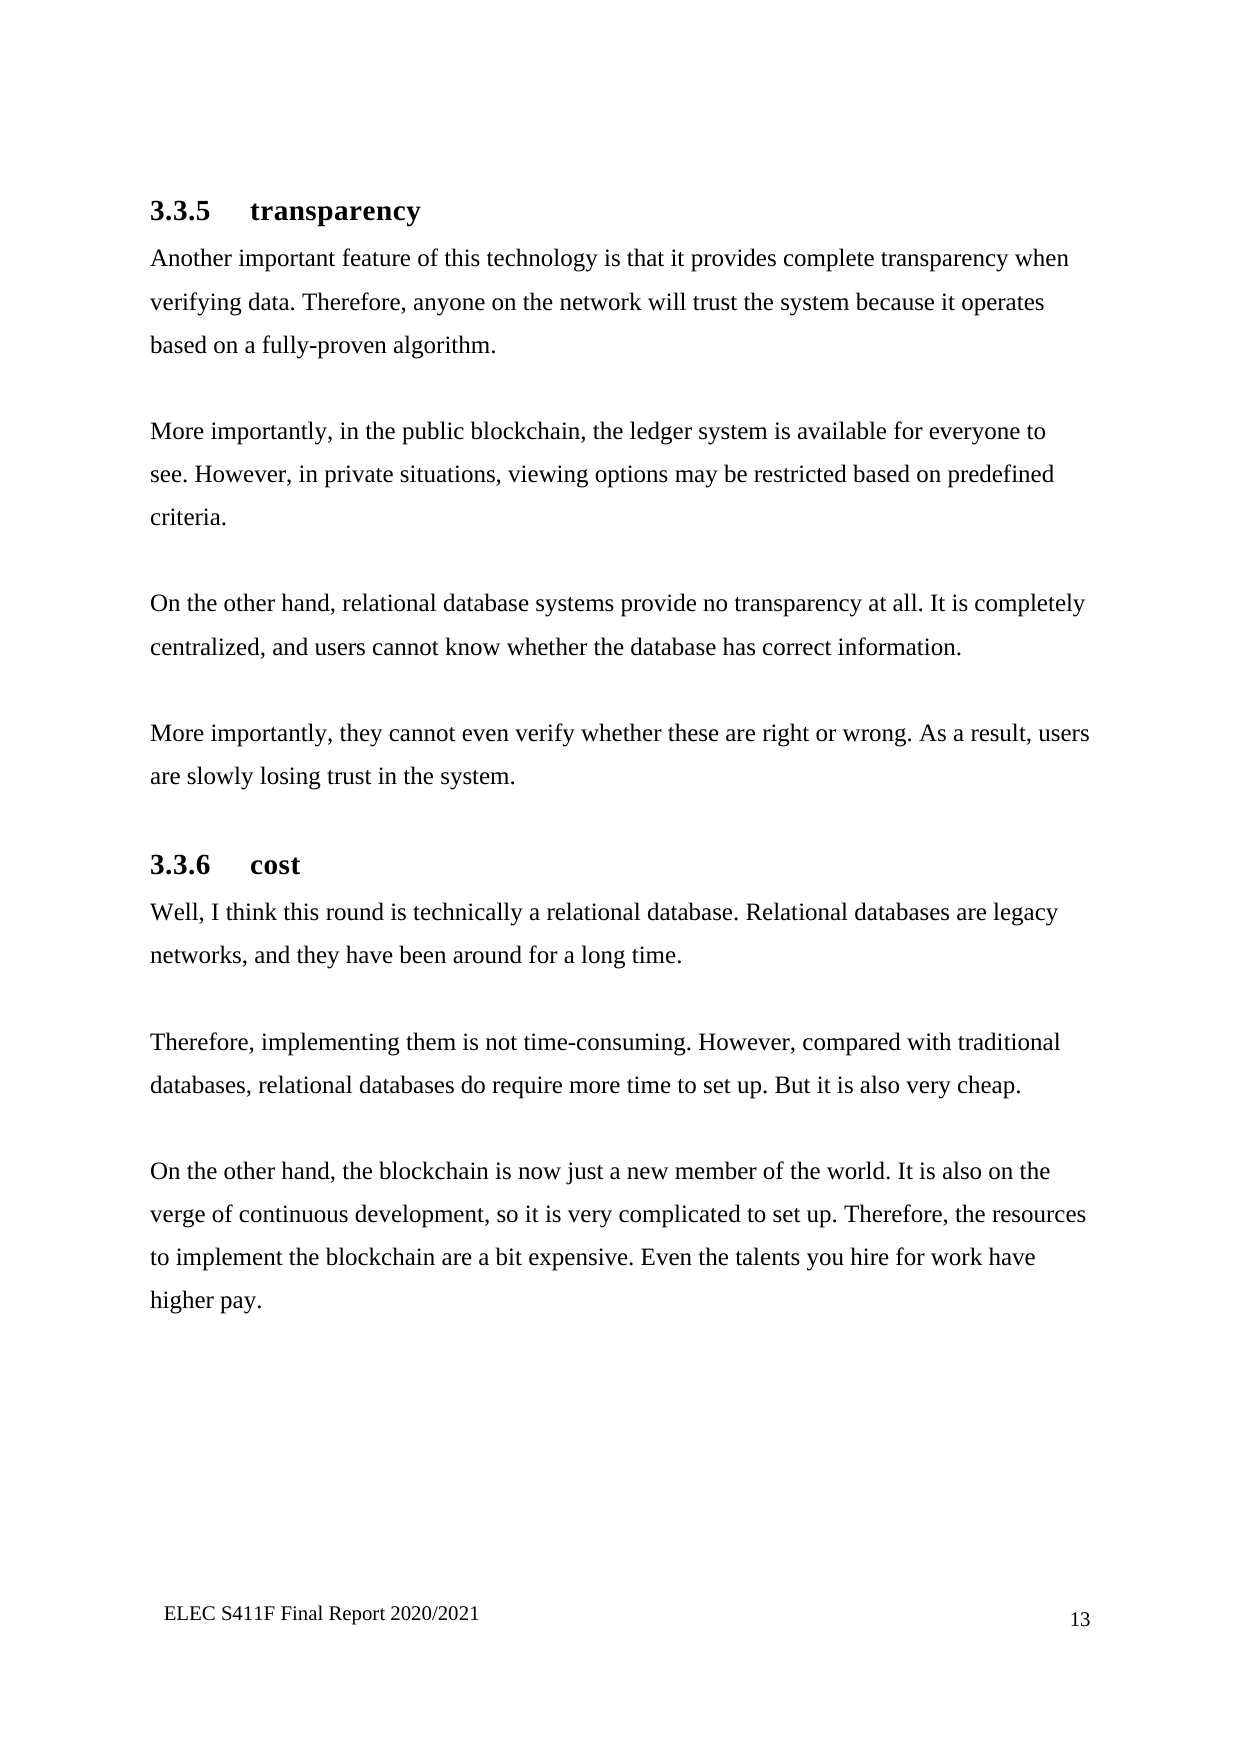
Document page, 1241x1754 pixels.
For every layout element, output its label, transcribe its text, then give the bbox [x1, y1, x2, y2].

text More importantly, they cannot even verify whether these are right or wrong. As a result, users are slowly losing trust in the system. [150, 718, 1090, 790]
subtitle transparency [150, 193, 1090, 227]
text Therefore, implementing them is not time-consuming. However, compared with traditional databases, relational databases do require more time to set up. But it is also very cheap. [150, 1027, 1090, 1099]
text Well, I think this round is technically a relational database. Relational databases are legacy networks, and they have been around for a long time. [150, 897, 1090, 969]
text On the other hand, the blockchain is now just a new member of the world. It is also on the verge of continuous development, so it is very complicated to set up. Therefore, the resources to implement the blockchain are a bit expensive. Even the talents you hire for work have higher pay. [150, 1156, 1090, 1314]
text Another important feature of this technology is that it provides complete transparency when verifying data. Therefore, anyone on the network will trust the system because it operates based on a fully-proven algorithm. [150, 243, 1090, 358]
text More importantly, in the public blockchain, the ledger system is available for everyone to see. However, in private situations, viewing options may be restricted based on predefined criteria. [150, 416, 1090, 531]
subtitle cost [150, 847, 1090, 881]
text On the other hand, relational database systems provide no transparency at all. It is completely centralized, and users cannot know whether the database has correct information. [150, 588, 1090, 660]
